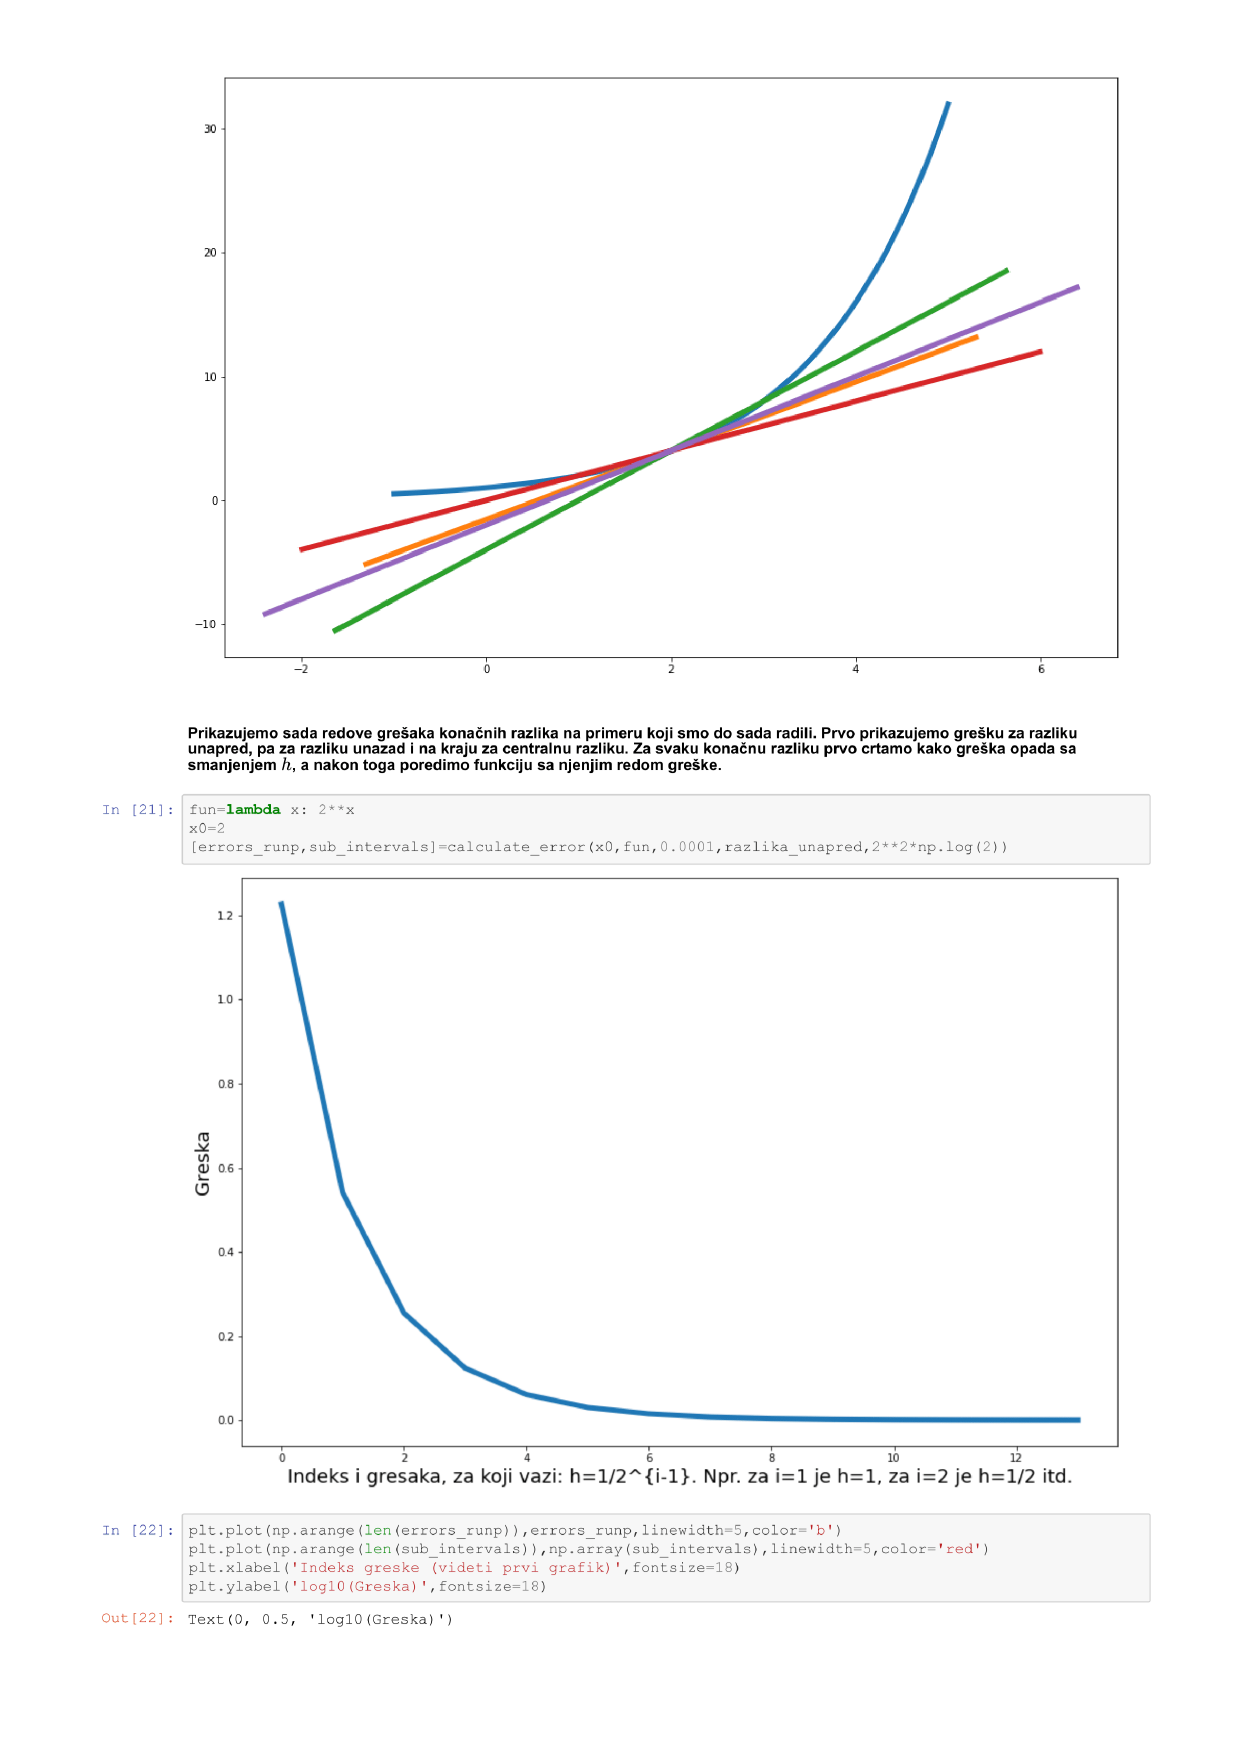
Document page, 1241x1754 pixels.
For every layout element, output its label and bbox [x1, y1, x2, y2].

picture [75, 75, 1166, 1642]
